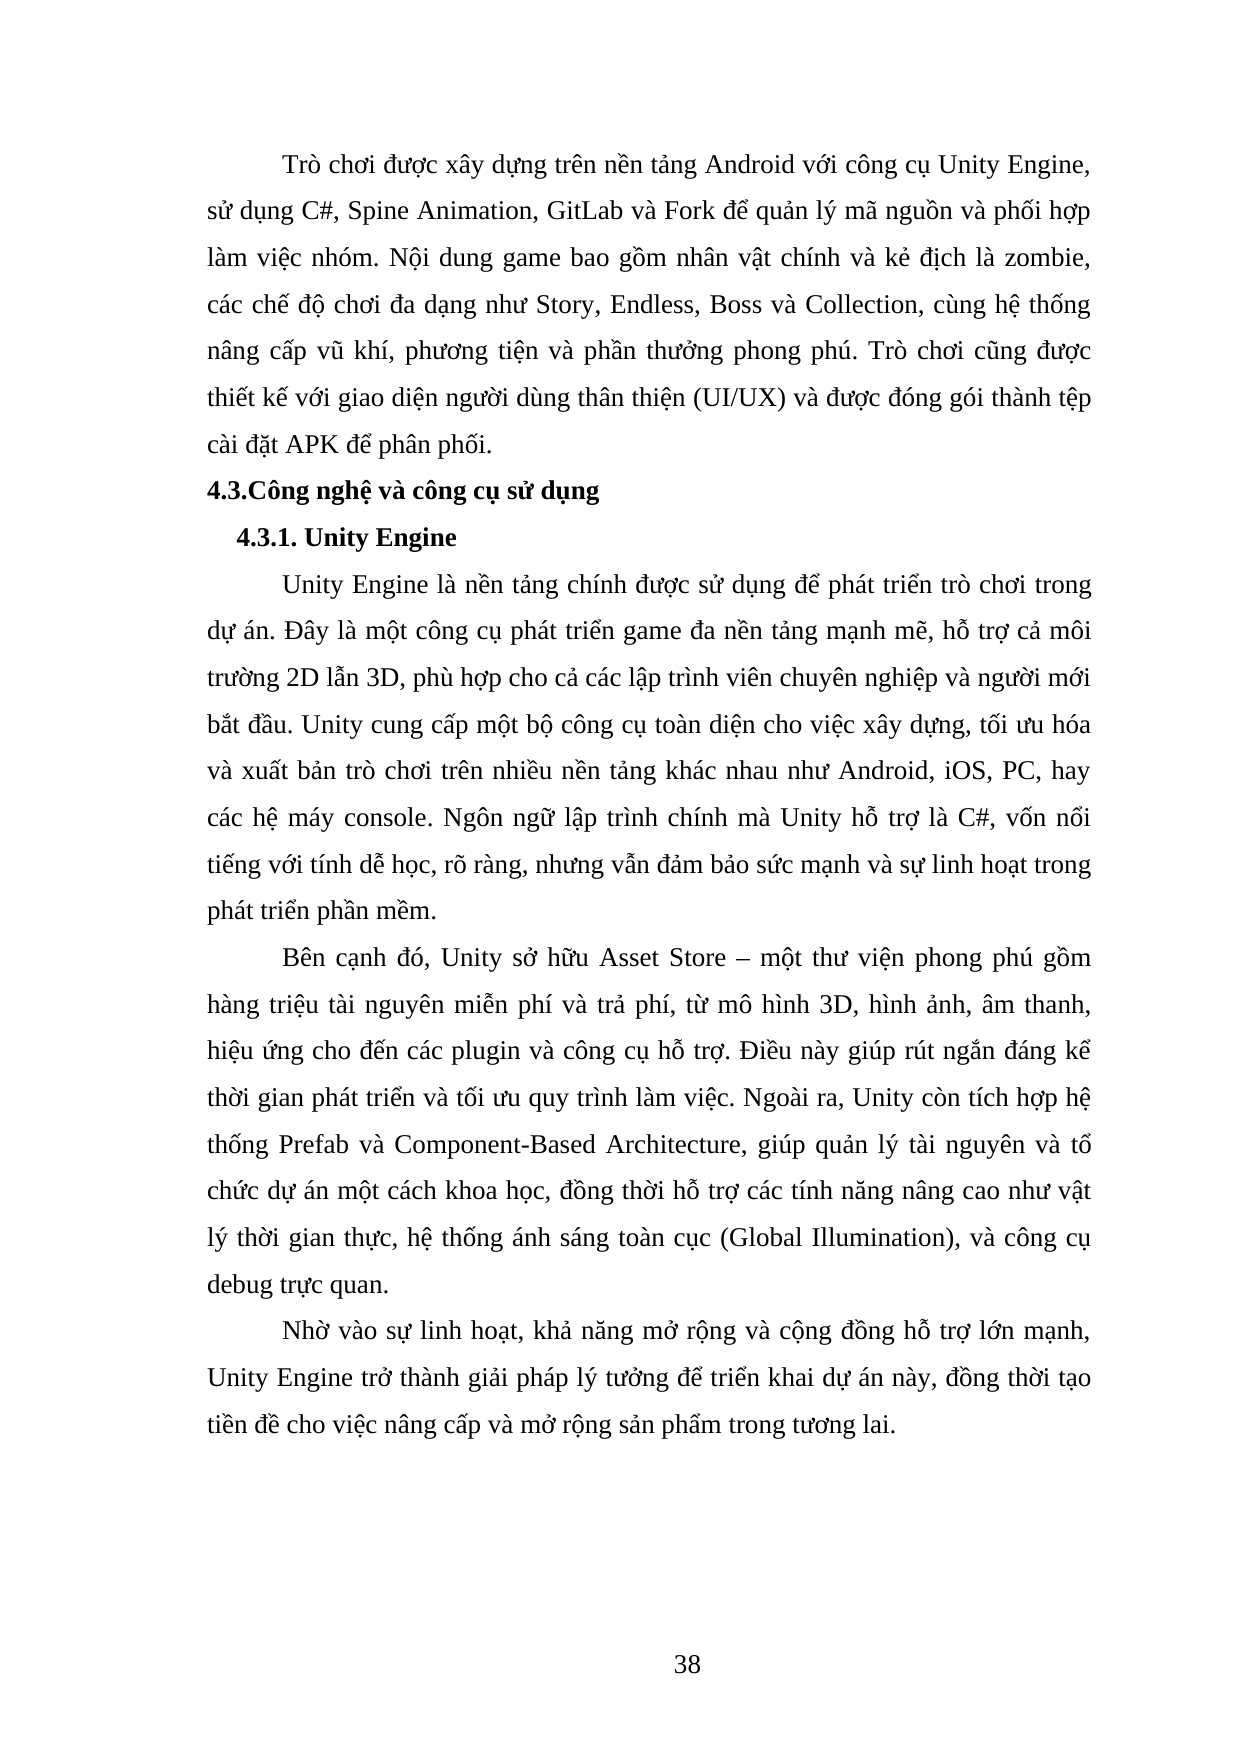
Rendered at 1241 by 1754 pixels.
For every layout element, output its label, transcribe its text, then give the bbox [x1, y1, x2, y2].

text Bên cạnh đó, Unity sở hữu Asset Store – một thư viện phong phú gồm hàng triệu tài nguyên miễn phí và trả phí, từ mô hình 3D, hình ảnh, âm thanh, hiệu ứng cho đến các plugin và công cụ hỗ trợ. Điều này giúp rút ngắn đáng kể thời gian phát triển và tối ưu quy trình làm việc. Ngoài ra, Unity còn tích hợp hệ thống Prefab và Component-Based Architecture, giúp quản lý tài nguyên và tổ chức dự án một cách khoa học, đồng thời hỗ trợ các tính năng nâng cao như vật lý thời gian thực, hệ thống ánh sáng toàn cục (Global Illumination), và công cụ debug trực quan. [207, 941, 1092, 1299]
subtitle 4.3.1. Unity Engine [207, 521, 1092, 552]
text Trò chơi được xây dựng trên nền tảng Android với công cụ Unity Engine, sử dụng C#, Spine Animation, GitLab và Fork để quản lý mã nguồn và phối hợp làm việc nhóm. Nội dung game bao gồm nhân vật chính và kẻ địch là zombie, các chế độ chơi đa dạng như Story, Endless, Boss và Collection, cùng hệ thống nâng cấp vũ khí, phương tiện và phần thưởng phong phú. Trò chơi cũng được thiết kế với giao diện người dùng thân thiện (UI/UX) và được đóng gói thành tệp cài đặt APK để phân phối. [207, 148, 1092, 459]
subtitle 4.3.Công nghệ và công cụ sử dụng [207, 474, 1092, 506]
text Unity Engine là nền tảng chính được sử dụng để phát triển trò chơi trong dự án. Đây là một công cụ phát triển game đa nền tảng mạnh mẽ, hỗ trợ cả môi trường 2D lẫn 3D, phù hợp cho cả các lập trình viên chuyên nghiệp và người mới bắt đầu. Unity cung cấp một bộ công cụ toàn diện cho việc xây dựng, tối ưu hóa và xuất bản trò chơi trên nhiều nền tảng khác nhau như Android, iOS, PC, hay các hệ máy console. Ngôn ngữ lập trình chính mà Unity hỗ trợ là C#, vốn nổi tiếng với tính dễ học, rõ ràng, nhưng vẫn đảm bảo sức mạnh và sự linh hoạt trong phát triển phần mềm. [207, 568, 1092, 926]
text Nhờ vào sự linh hoạt, khả năng mở rộng và cộng đồng hỗ trợ lớn mạnh, Unity Engine trở thành giải pháp lý tưởng để triển khai dự án này, đồng thời tạo tiền đề cho việc nâng cấp và mở rộng sản phẩm trong tương lai. [207, 1314, 1092, 1439]
